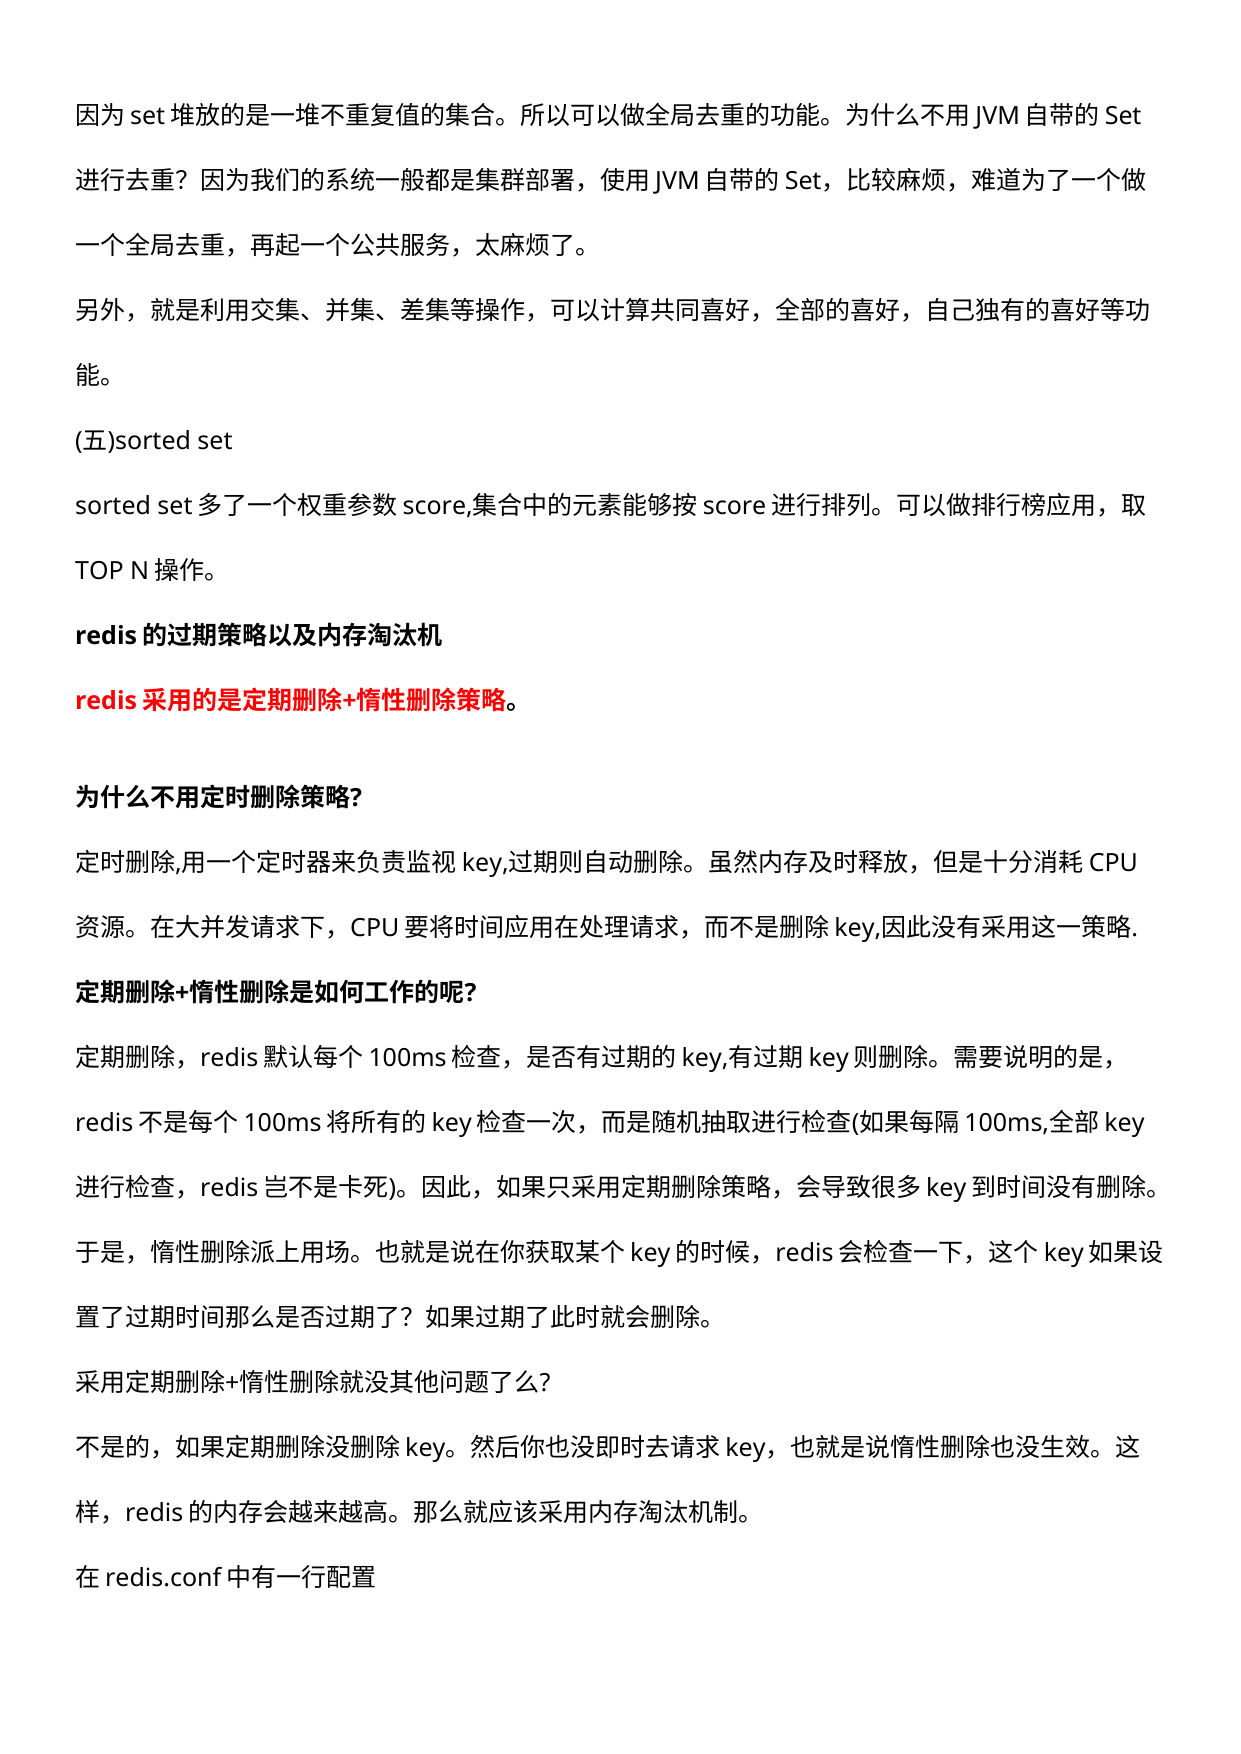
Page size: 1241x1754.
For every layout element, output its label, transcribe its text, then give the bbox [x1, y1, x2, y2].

text 不是的，如果定期删除没删除key。然后你也没即时去请求key，也就是说惰性删除也没生效。这样，redis的内存会越来越高。那么就应该采用内存淘汰机制。 [75, 1413, 1165, 1543]
text 在redis.conf中有一行配置 [75, 1543, 1165, 1608]
text 为什么不用定时删除策略? [75, 763, 1165, 828]
text 定期删除+惰性删除是如何工作的呢? [75, 958, 1165, 1023]
subtitle redis的过期策略以及内存淘汰机 [75, 601, 1165, 666]
text redis采用的是定期删除+惰性删除策略。 [75, 666, 1165, 731]
text 因为set堆放的是一堆不重复值的集合。所以可以做全局去重的功能。为什么不用JVM自带的Set进行去重？因为我们的系统一般都是集群部署，使用JVM自带的Set，比较麻烦，难道为了一个做一个全局去重，再起一个公共服务，太麻烦了。 [75, 81, 1165, 276]
text (五)sorted set [75, 406, 1165, 471]
text sorted set多了一个权重参数score,集合中的元素能够按score进行排列。可以做排行榜应用，取TOP N操作。 [75, 471, 1165, 601]
text 于是，惰性删除派上用场。也就是说在你获取某个key的时候，redis会检查一下，这个key如果设置了过期时间那么是否过期了？如果过期了此时就会删除。 [75, 1218, 1165, 1348]
text 定期删除，redis默认每个100ms检查，是否有过期的key,有过期key则删除。需要说明的是，redis不是每个100ms将所有的key检查一次，而是随机抽取进行检查(如果每隔100ms,全部key进行检查，redis岂不是卡死)。因此，如果只采用定期删除策略，会导致很多key到时间没有删除。 [75, 1023, 1165, 1218]
text 采用定期删除+惰性删除就没其他问题了么? [75, 1348, 1165, 1413]
text 另外，就是利用交集、并集、差集等操作，可以计算共同喜好，全部的喜好，自己独有的喜好等功能。 [75, 276, 1165, 406]
text 定时删除,用一个定时器来负责监视key,过期则自动删除。虽然内存及时释放，但是十分消耗CPU资源。在大并发请求下，CPU要将时间应用在处理请求，而不是删除key,因此没有采用这一策略. [75, 828, 1165, 958]
